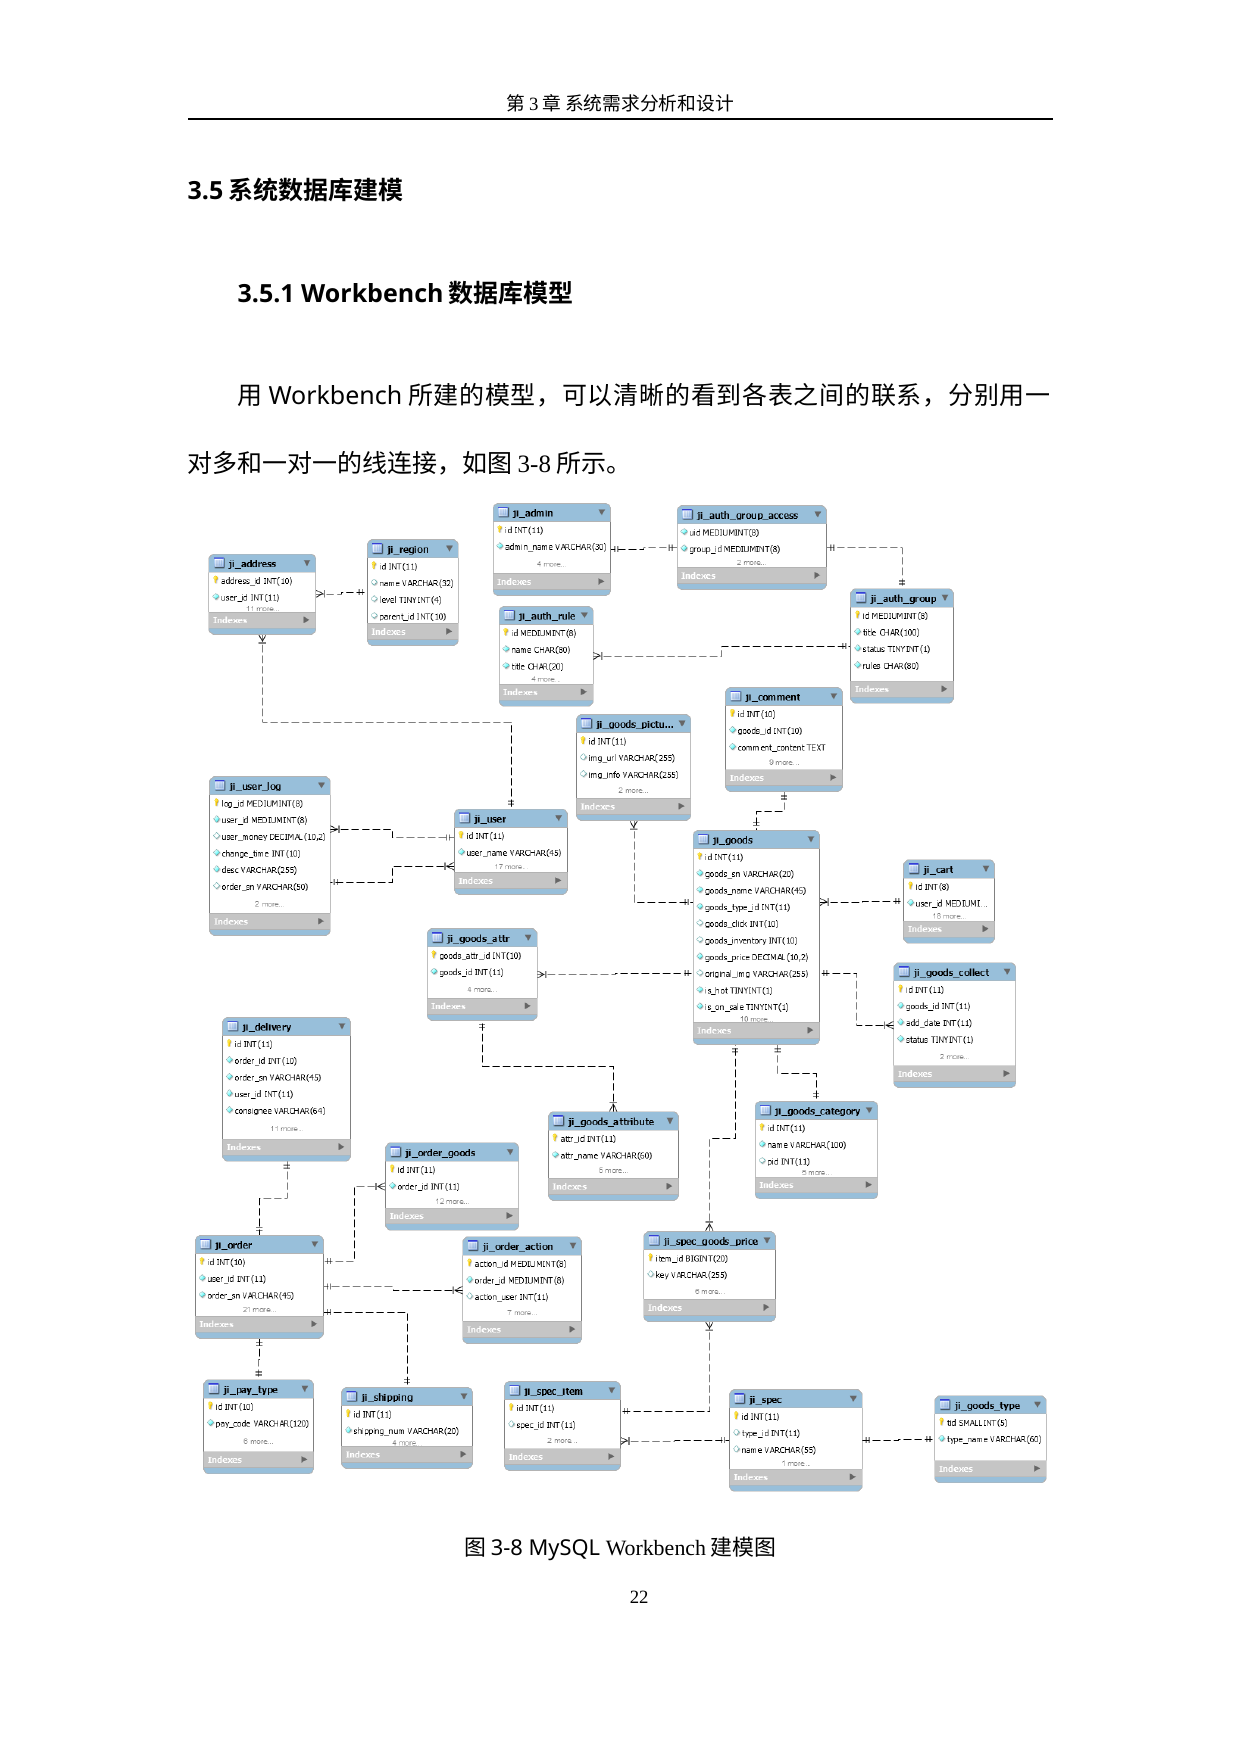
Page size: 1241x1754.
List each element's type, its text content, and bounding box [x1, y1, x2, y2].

text 图3-8 MySQL Workbench建模图 [187, 1528, 1053, 1562]
text 3.5.1 Workbench数据库模型 [237, 257, 1053, 325]
picture [187, 495, 1053, 1498]
subtitle 3.5系统数据库建模 [187, 155, 1053, 223]
text 用Workbench所建的模型，可以清晰的看到各表之间的联系，分别用一对多和一对一的线连接，如图3-8所示。 [187, 359, 1053, 495]
